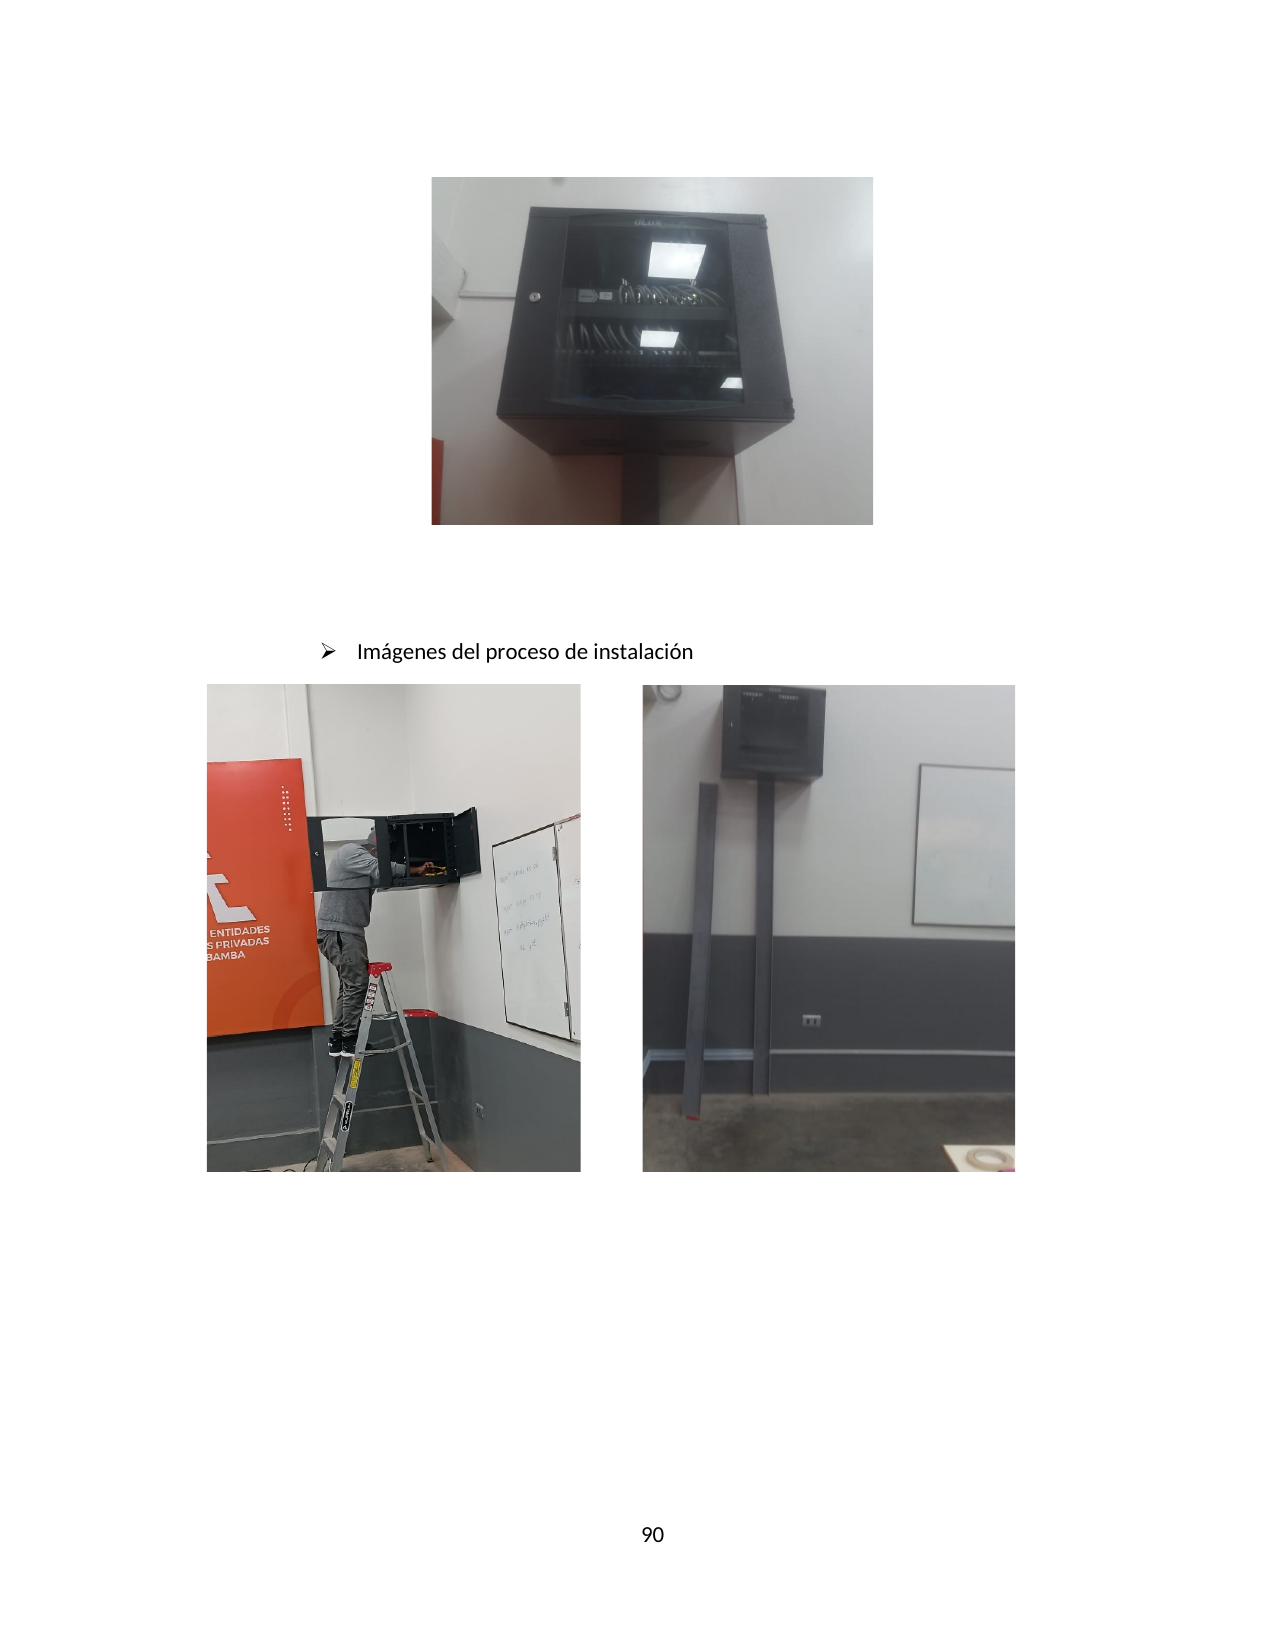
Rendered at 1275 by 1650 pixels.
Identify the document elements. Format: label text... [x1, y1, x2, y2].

picture [206, 684, 581, 1172]
list Imágenes del proceso de instalación [319, 637, 1098, 665]
picture [642, 685, 1016, 1172]
picture [431, 177, 874, 525]
